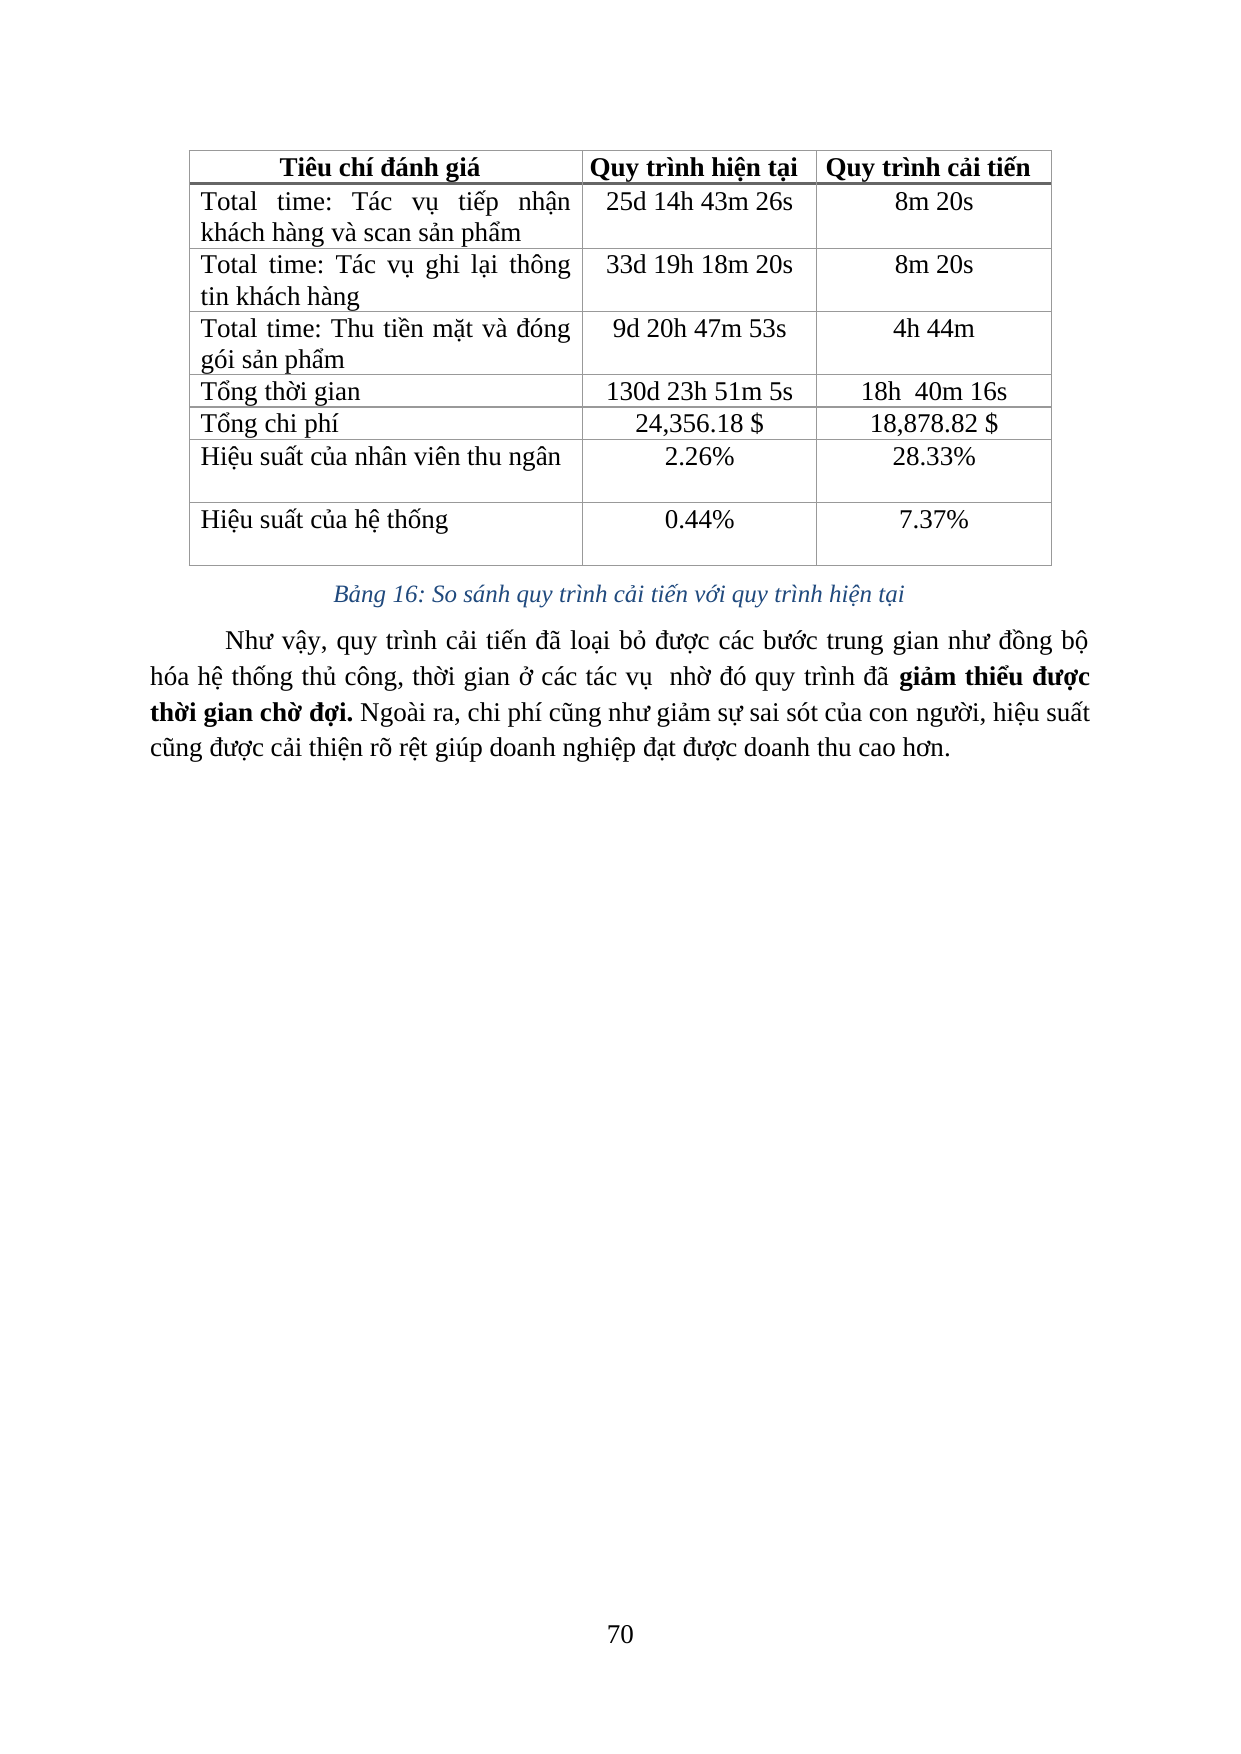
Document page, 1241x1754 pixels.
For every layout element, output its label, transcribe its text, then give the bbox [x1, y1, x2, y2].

text Như vậy, quy trình cải tiến đã loại bỏ được các bước trung gian như đồng bộ hóa hệ thống thủ công, thời gian ở các tác vụ nhờ đó quy trình đã giảm thiểu được thời gian chờ đợi. Ngoài ra, chi phí cũng như giảm sự sai sót của con người, hiệu suất cũng được cải thiện rõ rệt giúp doanh nghiệp đạt được doanh thu cao hơn. [150, 624, 1090, 763]
table_cell 2.26% [583, 440, 816, 502]
table_cell 130d 23h 51m 5s [583, 375, 816, 406]
table_cell Hiệu suất của nhân viên thu ngân [190, 440, 582, 502]
table_cell 7.37% [817, 503, 1051, 565]
table_header Tiêu chí đánh giá [190, 151, 582, 182]
table_cell 8m 20s [817, 185, 1051, 248]
table_cell Tổng chi phí [190, 408, 582, 439]
table_cell 24,356.18 $ [583, 408, 816, 439]
table_cell 18,878.82 $ [817, 408, 1051, 439]
table_cell 28.33% [817, 440, 1051, 502]
table_cell Total time: Thu tiền mặt và đóng gói sản phẩm [190, 312, 582, 374]
table_cell Tổng thời gian [190, 375, 582, 406]
table_cell Total time: Tác vụ tiếp nhận khách hàng và scan sản phẩm [190, 185, 582, 248]
table_cell Hiệu suất của hệ thống [190, 503, 582, 565]
table_cell 4h 44m [817, 312, 1051, 374]
table_header Quy trình hiện tại [583, 151, 816, 182]
table_cell 0.44% [583, 503, 816, 565]
table_cell Total time: Tác vụ ghi lại thông tin khách hàng [190, 249, 582, 311]
table_cell 33d 19h 18m 20s [583, 249, 816, 311]
table_cell 9d 20h 47m 53s [583, 312, 816, 374]
table_cell 18h 40m 16s [817, 375, 1051, 406]
table_cell 8m 20s [817, 249, 1051, 311]
table_cell 25d 14h 43m 26s [583, 185, 816, 248]
table_header Quy trình cải tiến [817, 151, 1051, 182]
